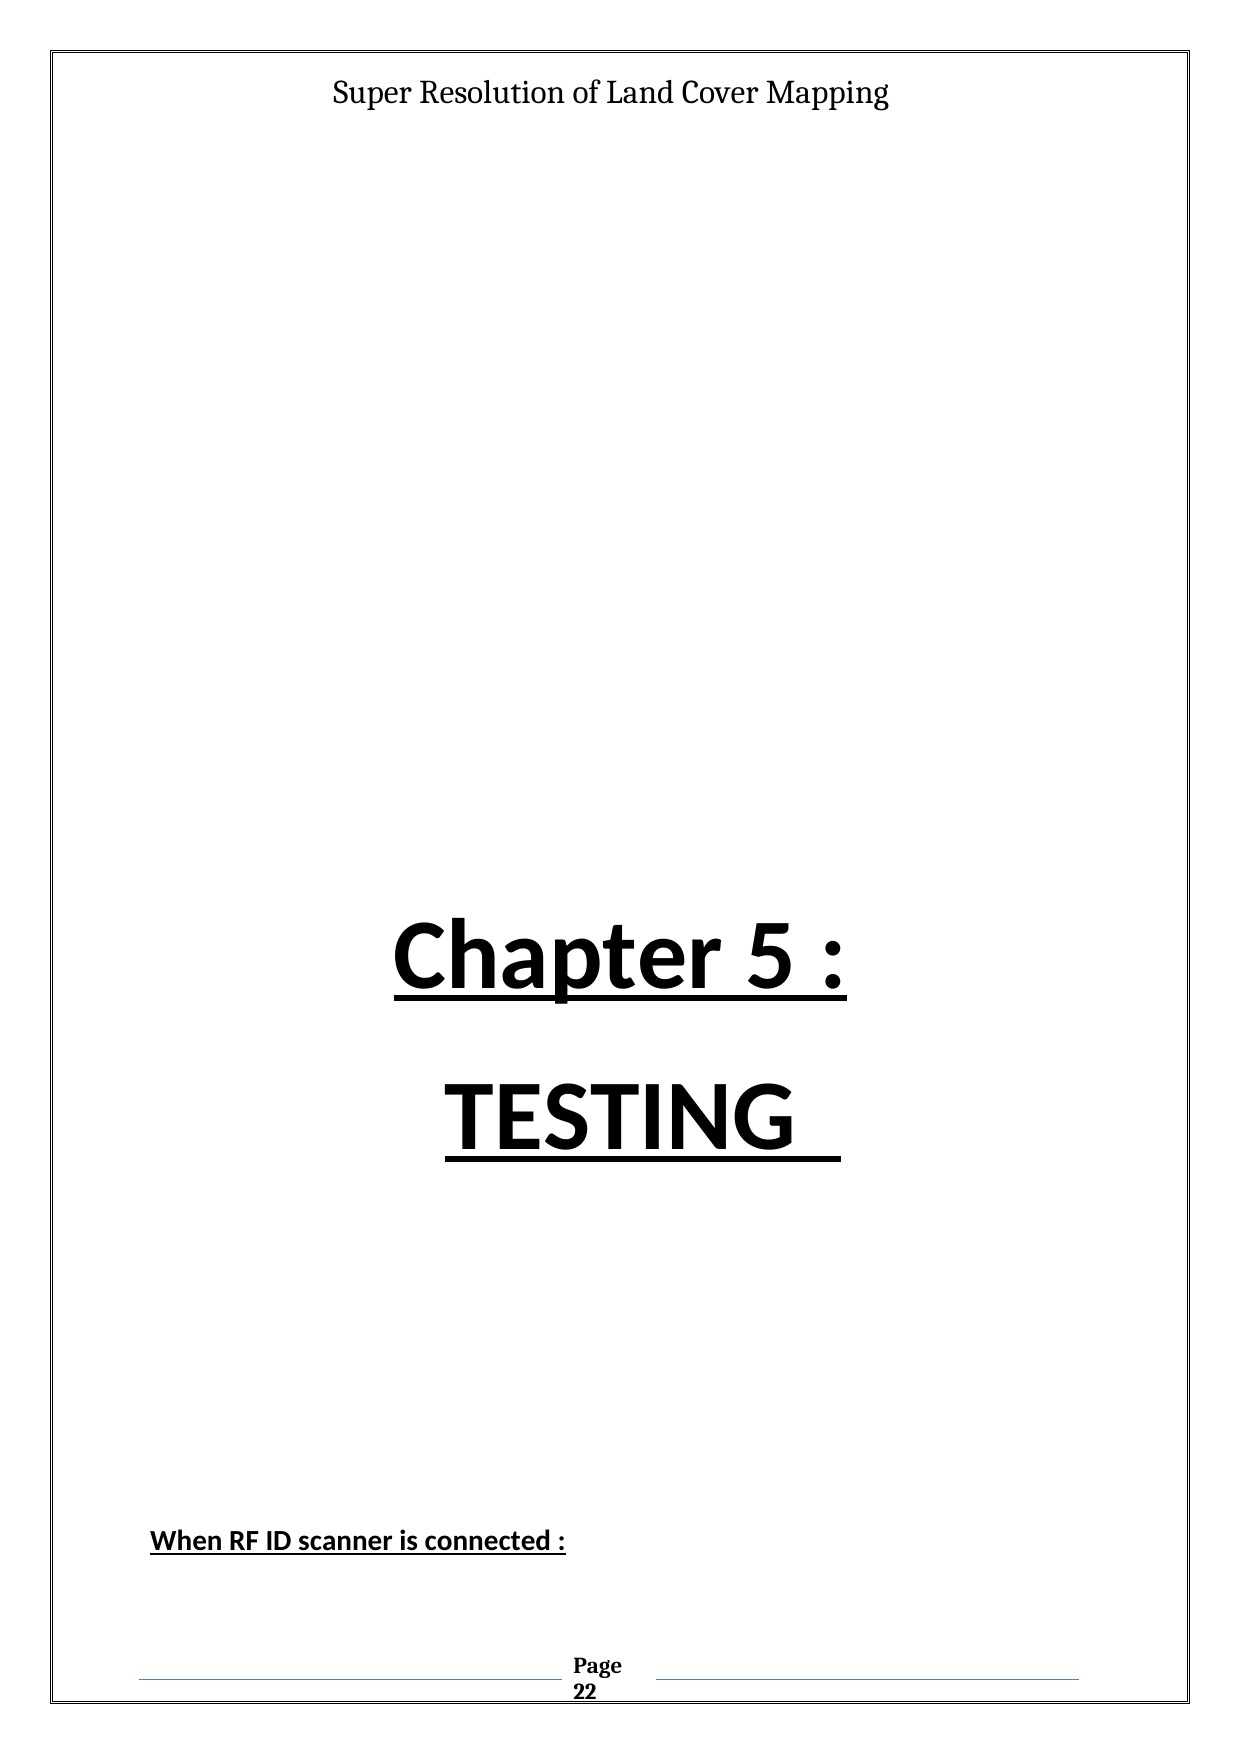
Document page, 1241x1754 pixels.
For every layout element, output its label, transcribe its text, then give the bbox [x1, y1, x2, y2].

text Chapter 5 : [150, 891, 1090, 1013]
text TESTING [150, 1052, 1090, 1174]
text When RF ID scanner is connected : [150, 1522, 1090, 1558]
